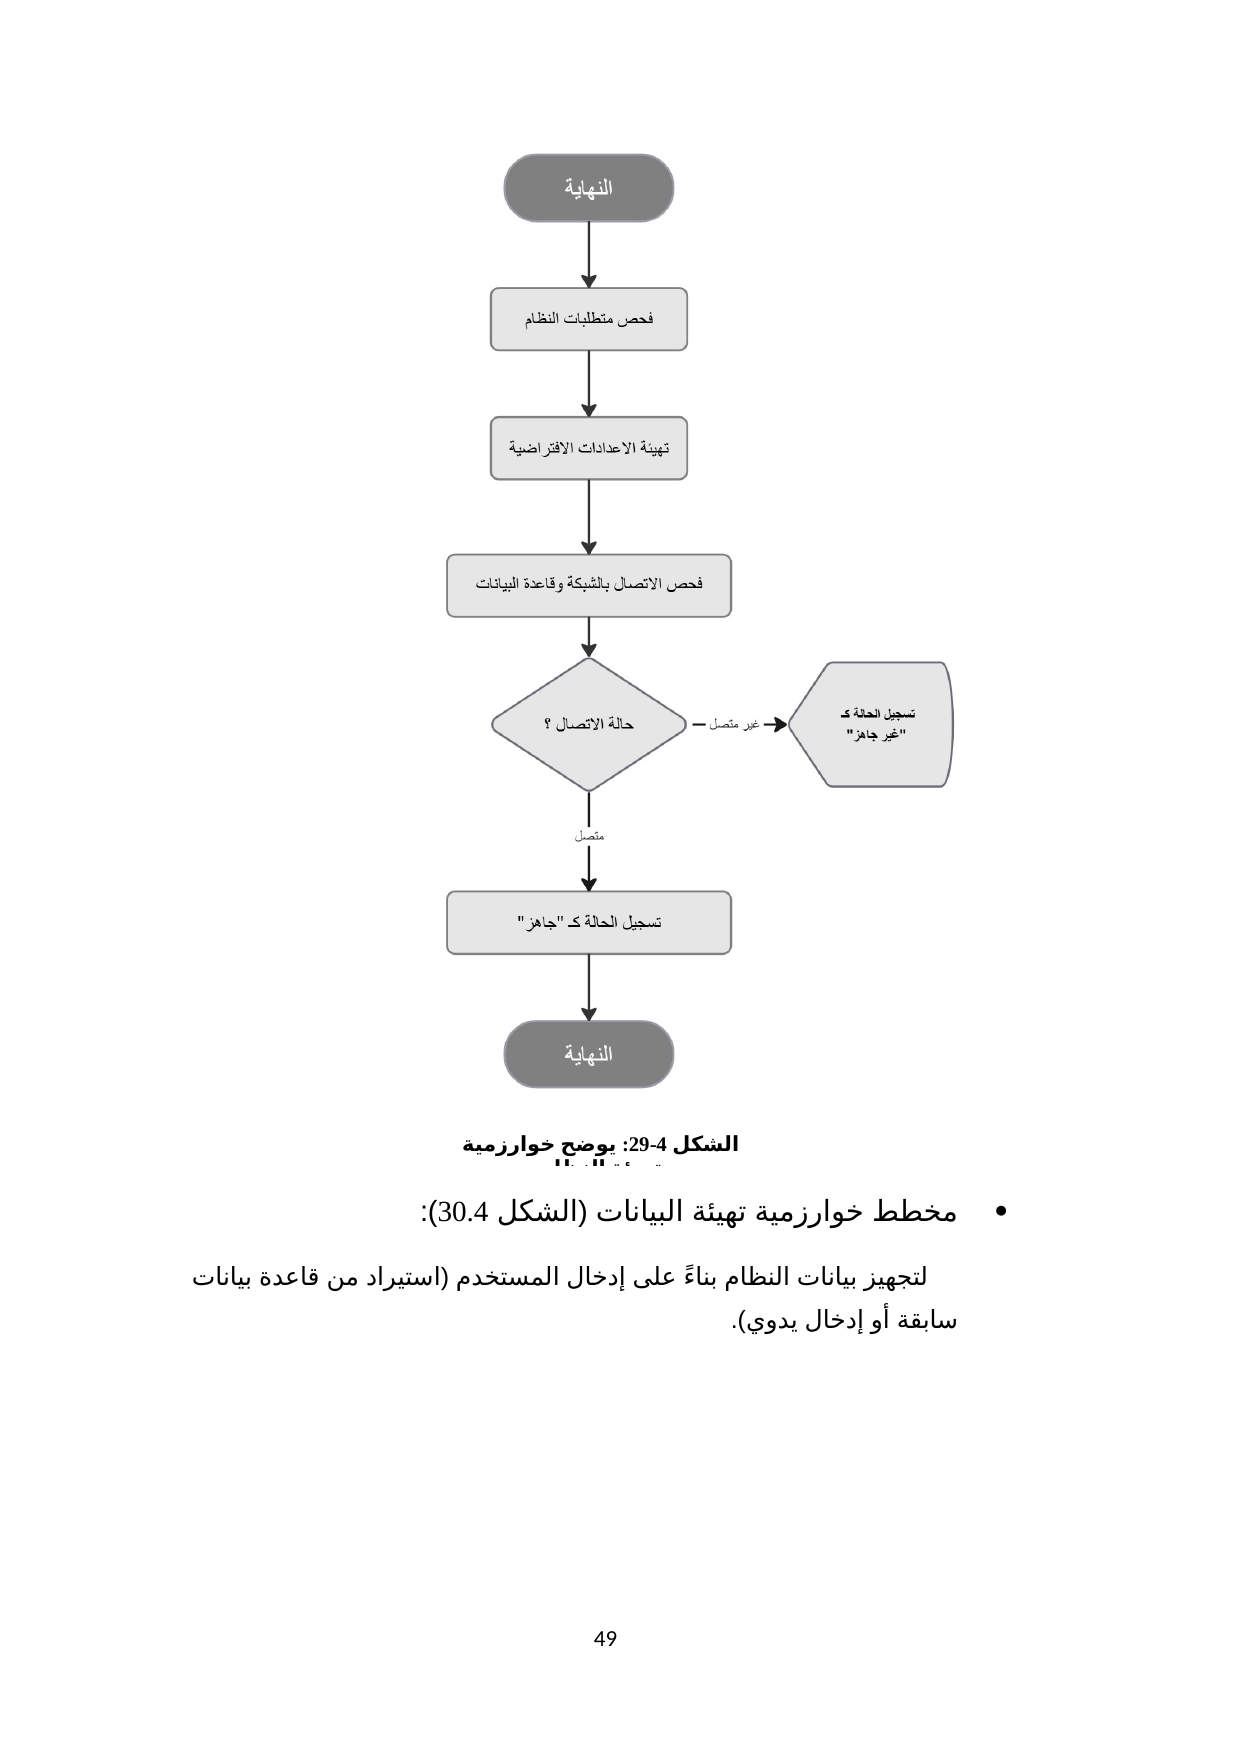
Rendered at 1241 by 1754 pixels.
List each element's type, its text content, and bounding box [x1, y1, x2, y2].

text لتجهيز بيانات النظام بناءً على إدخال المستخدم (استيراد من قاعدة بيانات سابقة أو إدخال يدوي). [148, 1262, 958, 1334]
picture [441, 147, 967, 1094]
list مخطط خوارزمية تهيئة البيانات (الشكل 30.4): [148, 1194, 996, 1228]
